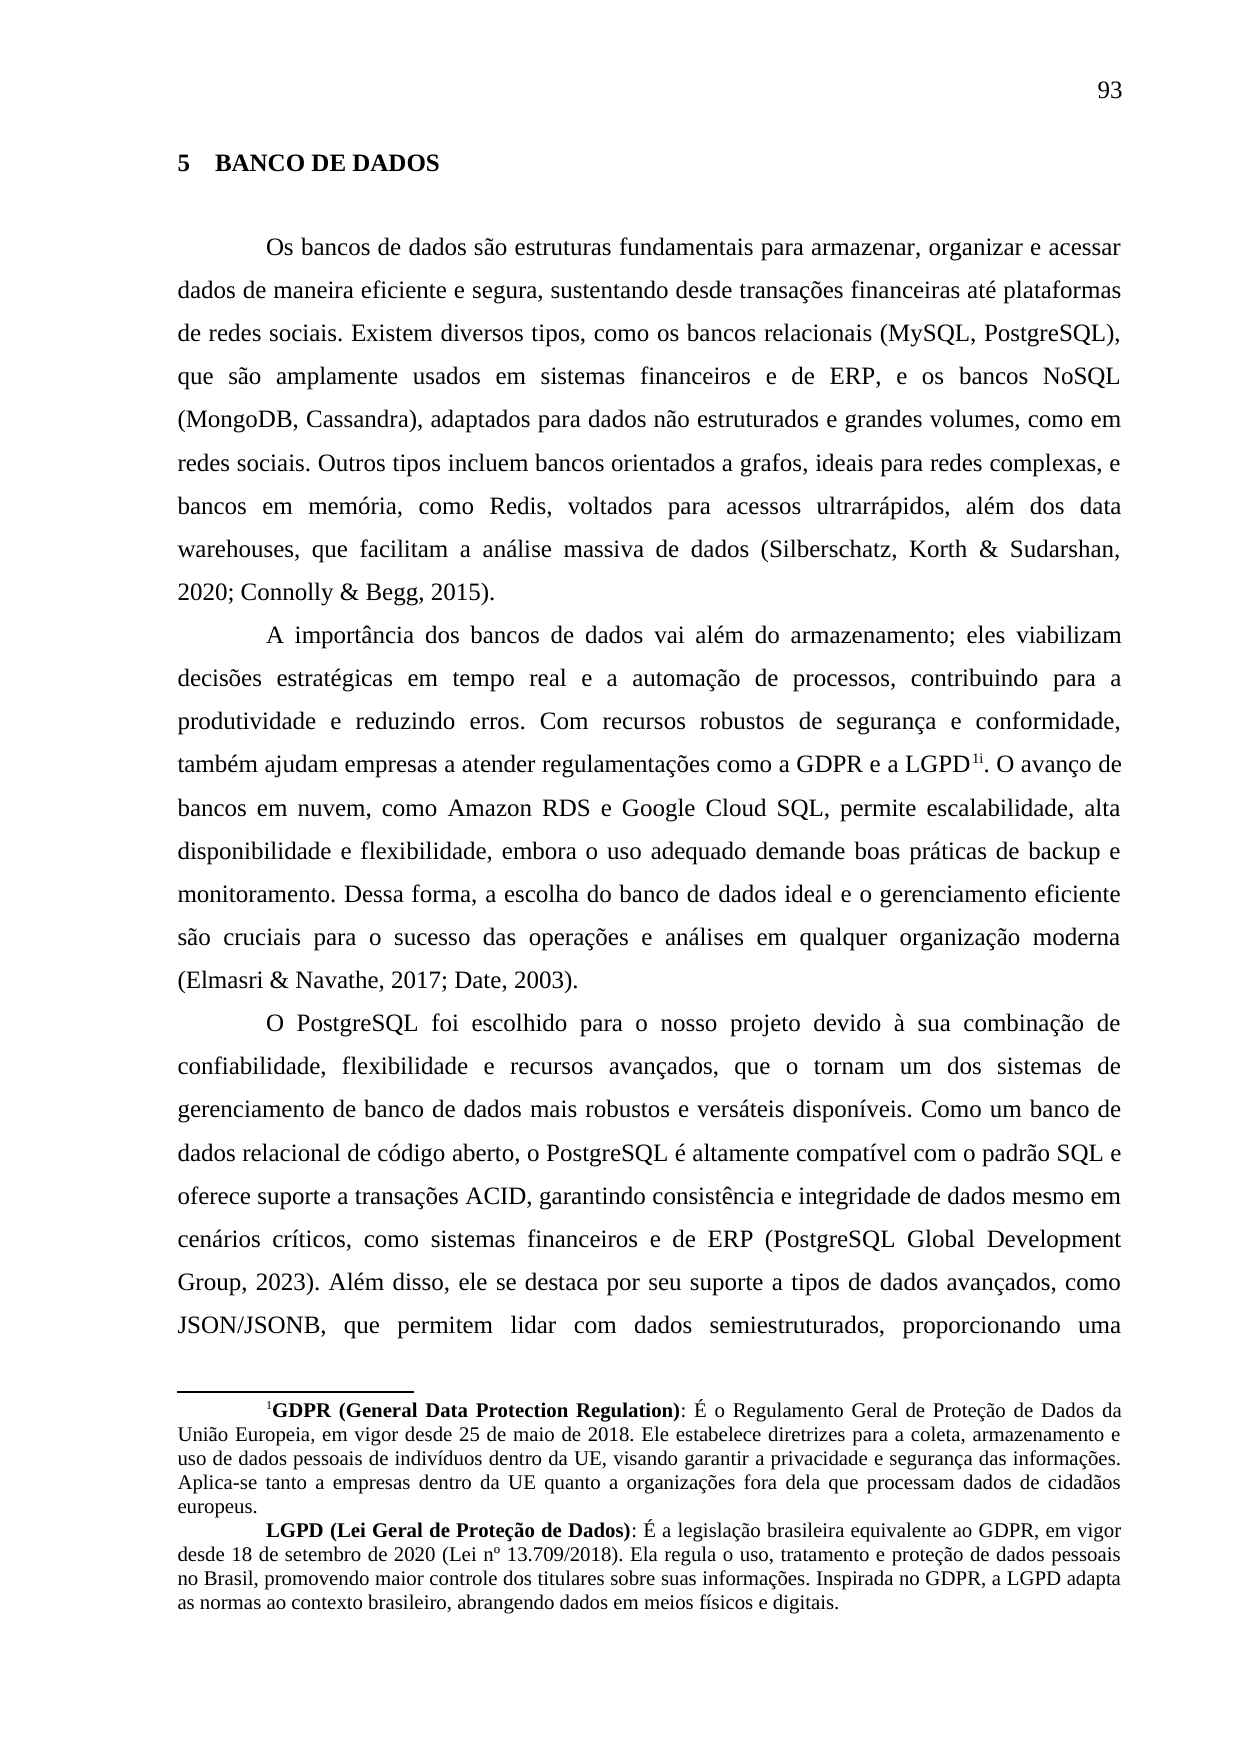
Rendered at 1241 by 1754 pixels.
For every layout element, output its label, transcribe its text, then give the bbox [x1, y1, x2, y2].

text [177, 1008, 1122, 1339]
subtitle BANCO DE DADOS [177, 148, 1122, 176]
text Os bancos de dados são estruturas fundamentais para armazenar, organizar e acessar dados de maneira eficiente e segura, sustentando desde transações financeiras até plataformas de redes sociais. Existem diversos tipos, como os bancos relacionais (MySQL, PostgreSQL), que são amplamente usados em sistemas financeiros e de ERP, e os bancos NoSQL (MongoDB, Cassandra), adaptados para dados não estruturados e grandes volumes, como em redes sociais. Outros tipos incluem bancos orientados a grafos, ideais para redes complexas, e bancos em memória, como Redis, voltados para acessos ultrarrápidos, além dos data warehouses, que facilitam a análise massiva de dados (Silberschatz, Korth & Sudarshan, 2020; Connolly & Begg, 2015). [177, 232, 1122, 606]
text A importância dos bancos de dados vai além do armazenamento; eles viabilizam decisões estratégicas em tempo real e a automação de processos, contribuindo para a produtividade e reduzindo erros. Com recursos robustos de segurança e conformidade, também ajudam empresas a atender regulamentações como a GDPR e a LGPD. O avanço de bancos em nuvem, como Amazon RDS e Google Cloud SQL, permite escalabilidade, alta disponibilidade e flexibilidade, embora o uso adequado demande boas práticas de backup e monitoramento. Dessa forma, a escolha do banco de dados ideal e o gerenciamento eficiente são cruciais para o sucesso das operações e análises em qualquer organização moderna (Elmasri & Navathe, 2017; Date, 2003). [177, 620, 1122, 994]
